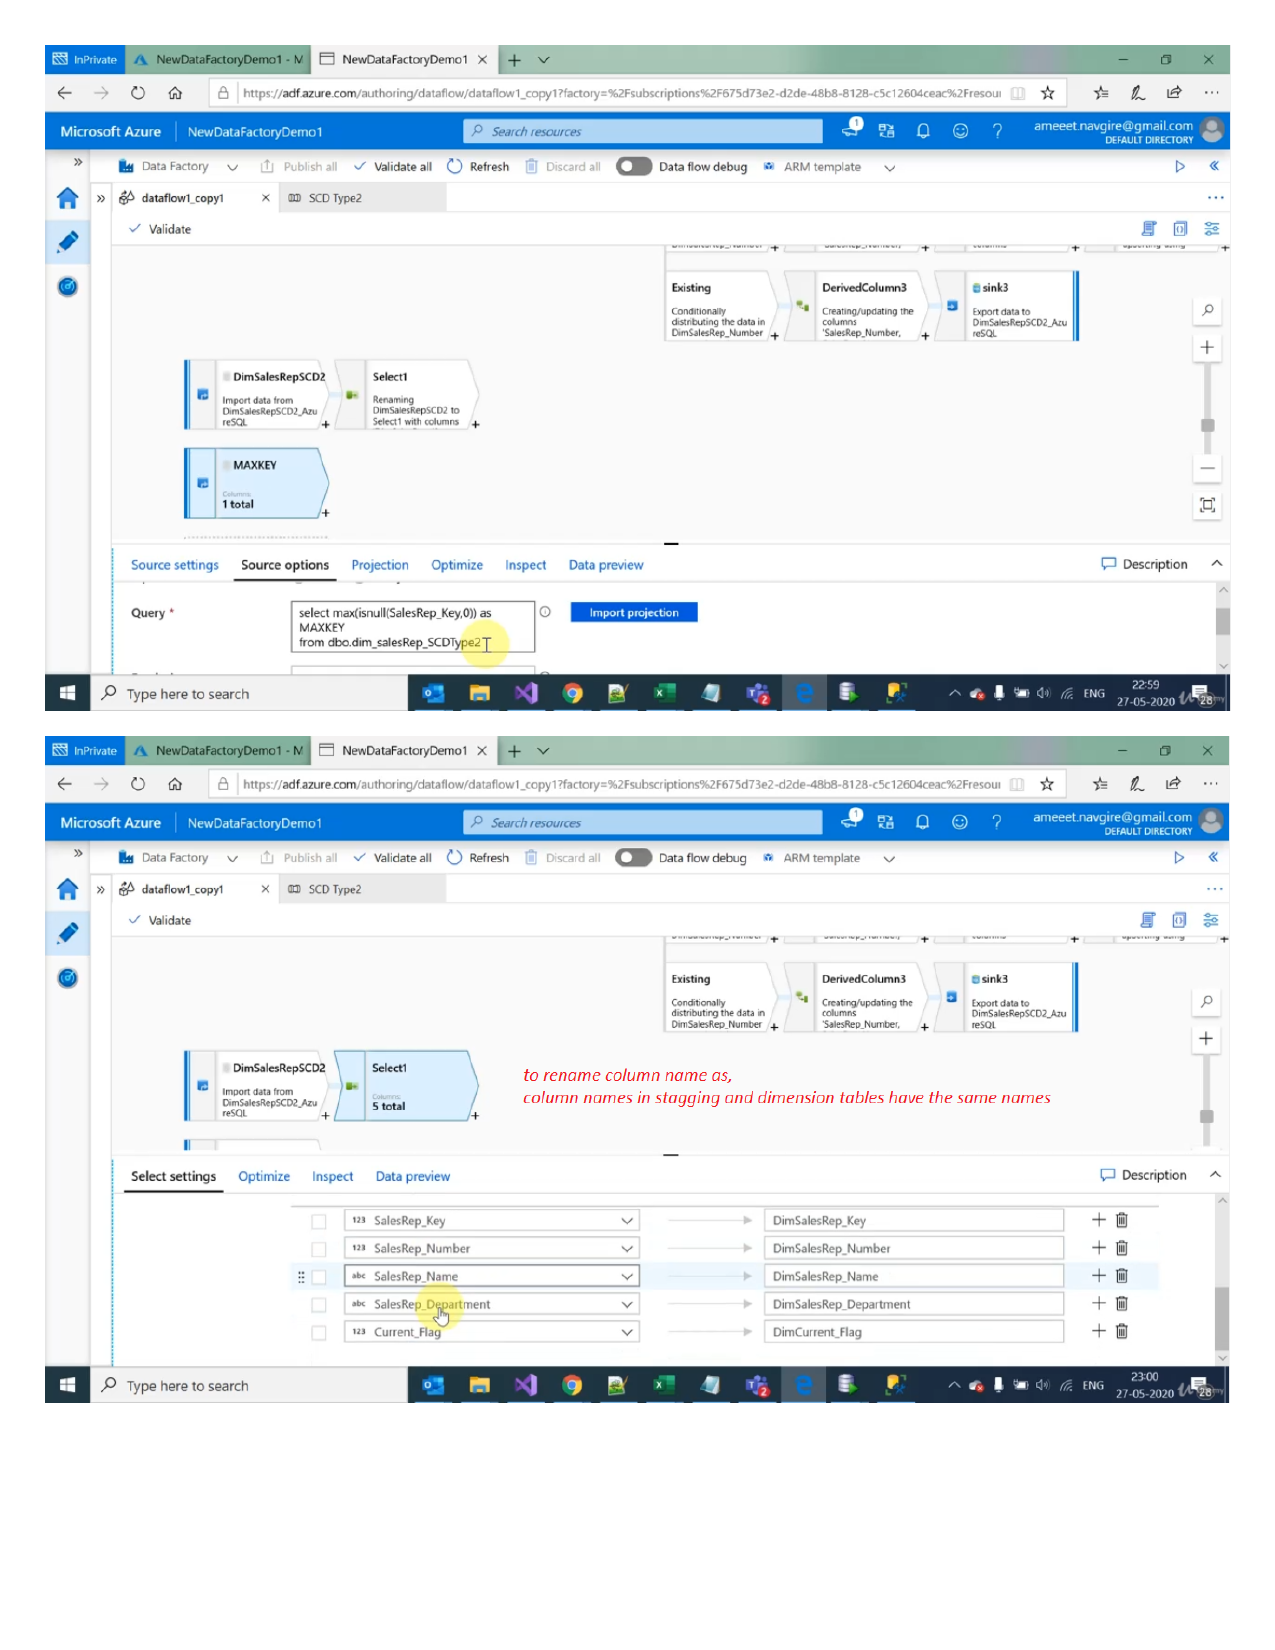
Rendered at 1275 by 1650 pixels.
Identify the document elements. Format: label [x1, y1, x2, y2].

picture [45, 736, 1230, 1403]
picture [45, 45, 1230, 711]
